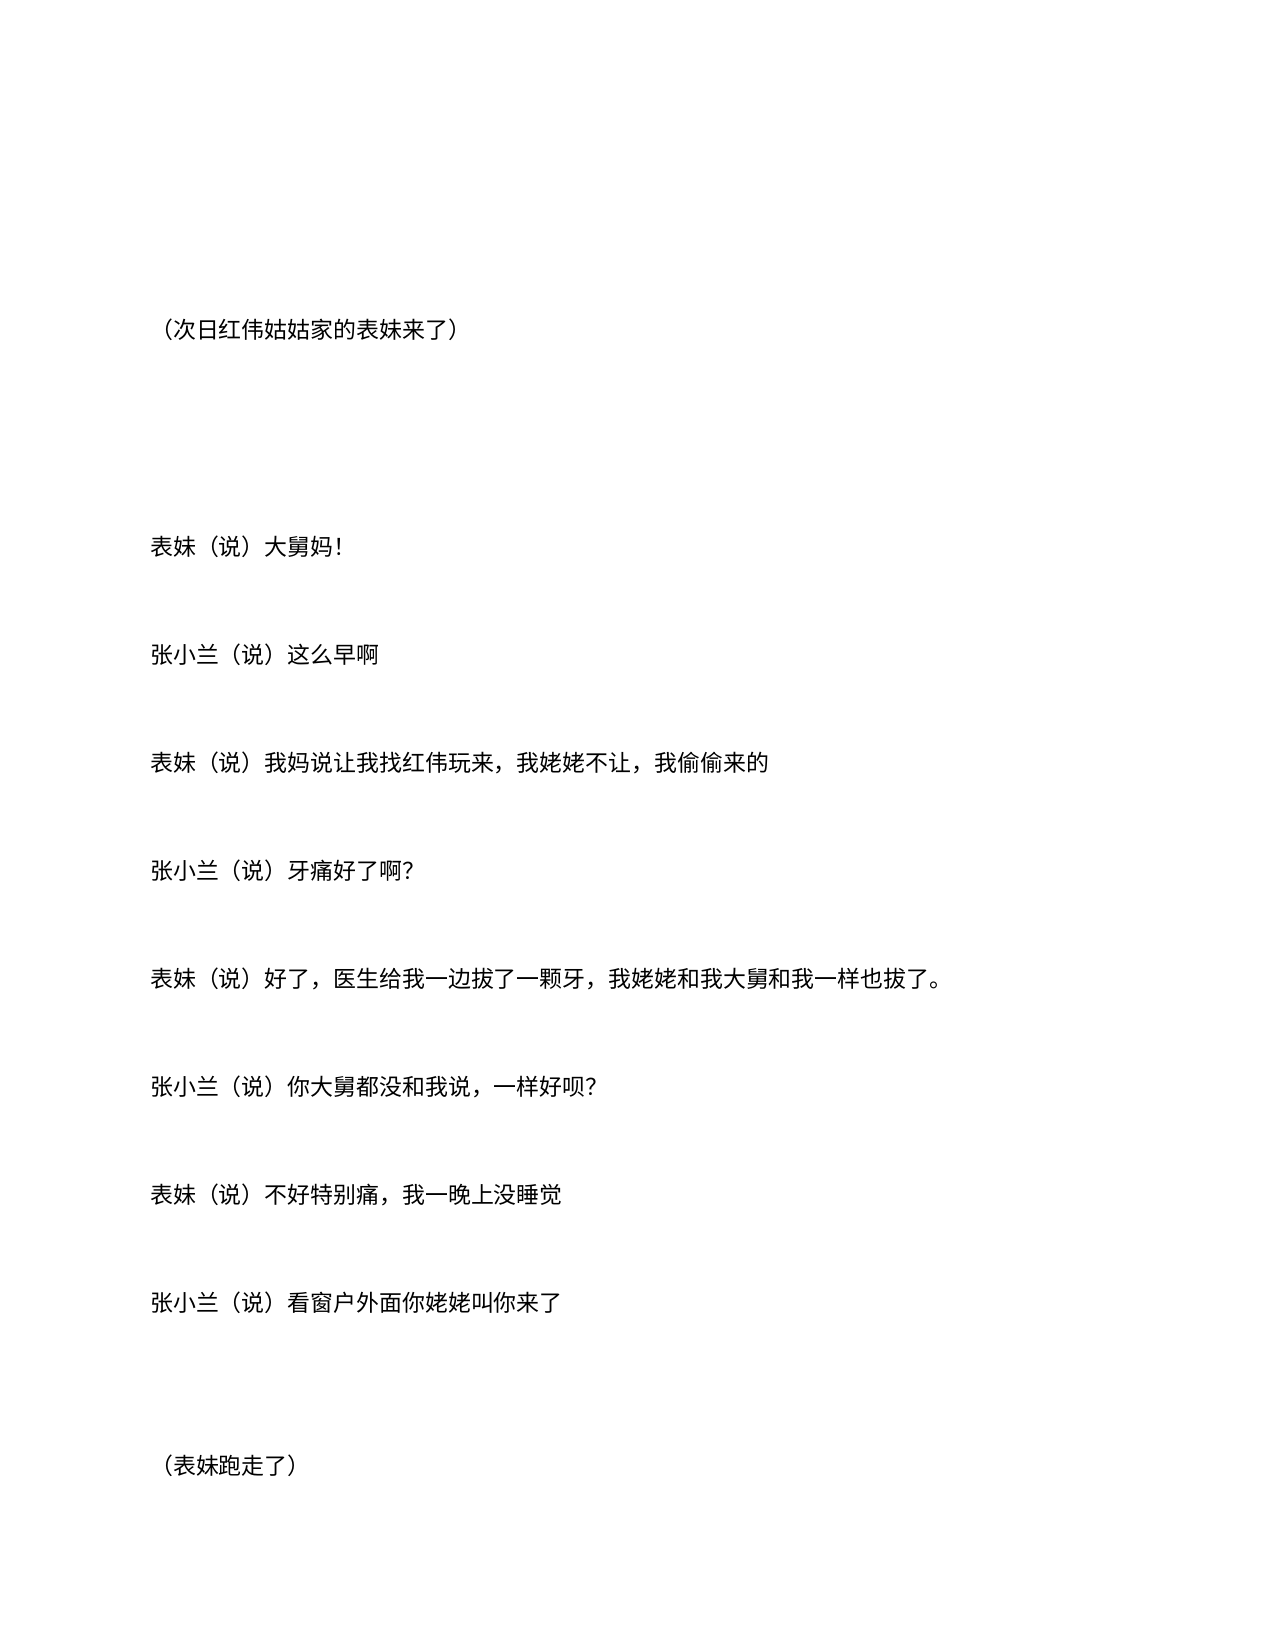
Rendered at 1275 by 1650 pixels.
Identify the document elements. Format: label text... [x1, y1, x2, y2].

text （表妹跑走了） [150, 1447, 1125, 1481]
text 表妹（说）不好特别痛，我一晚上没睡觉 [150, 1177, 1125, 1210]
text 表妹（说）大舅妈！ [150, 528, 1125, 562]
text 张小兰（说）这么早啊 [150, 637, 1125, 670]
text 表妹（说）好了，医生给我一边拔了一颗牙，我姥姥和我大舅和我一样也拔了。 [150, 961, 1125, 994]
text （次日红伟姑姑家的表妹来了） [150, 312, 1125, 345]
text 张小兰（说）你大舅都没和我说，一样好呗？ [150, 1069, 1125, 1102]
text 张小兰（说）看窗户外面你姥姥叫你来了 [150, 1285, 1125, 1318]
text 张小兰（说）牙痛好了啊？ [150, 853, 1125, 886]
text 表妹（说）我妈说让我找红伟玩来，我姥姥不让，我偷偷来的 [150, 745, 1125, 778]
